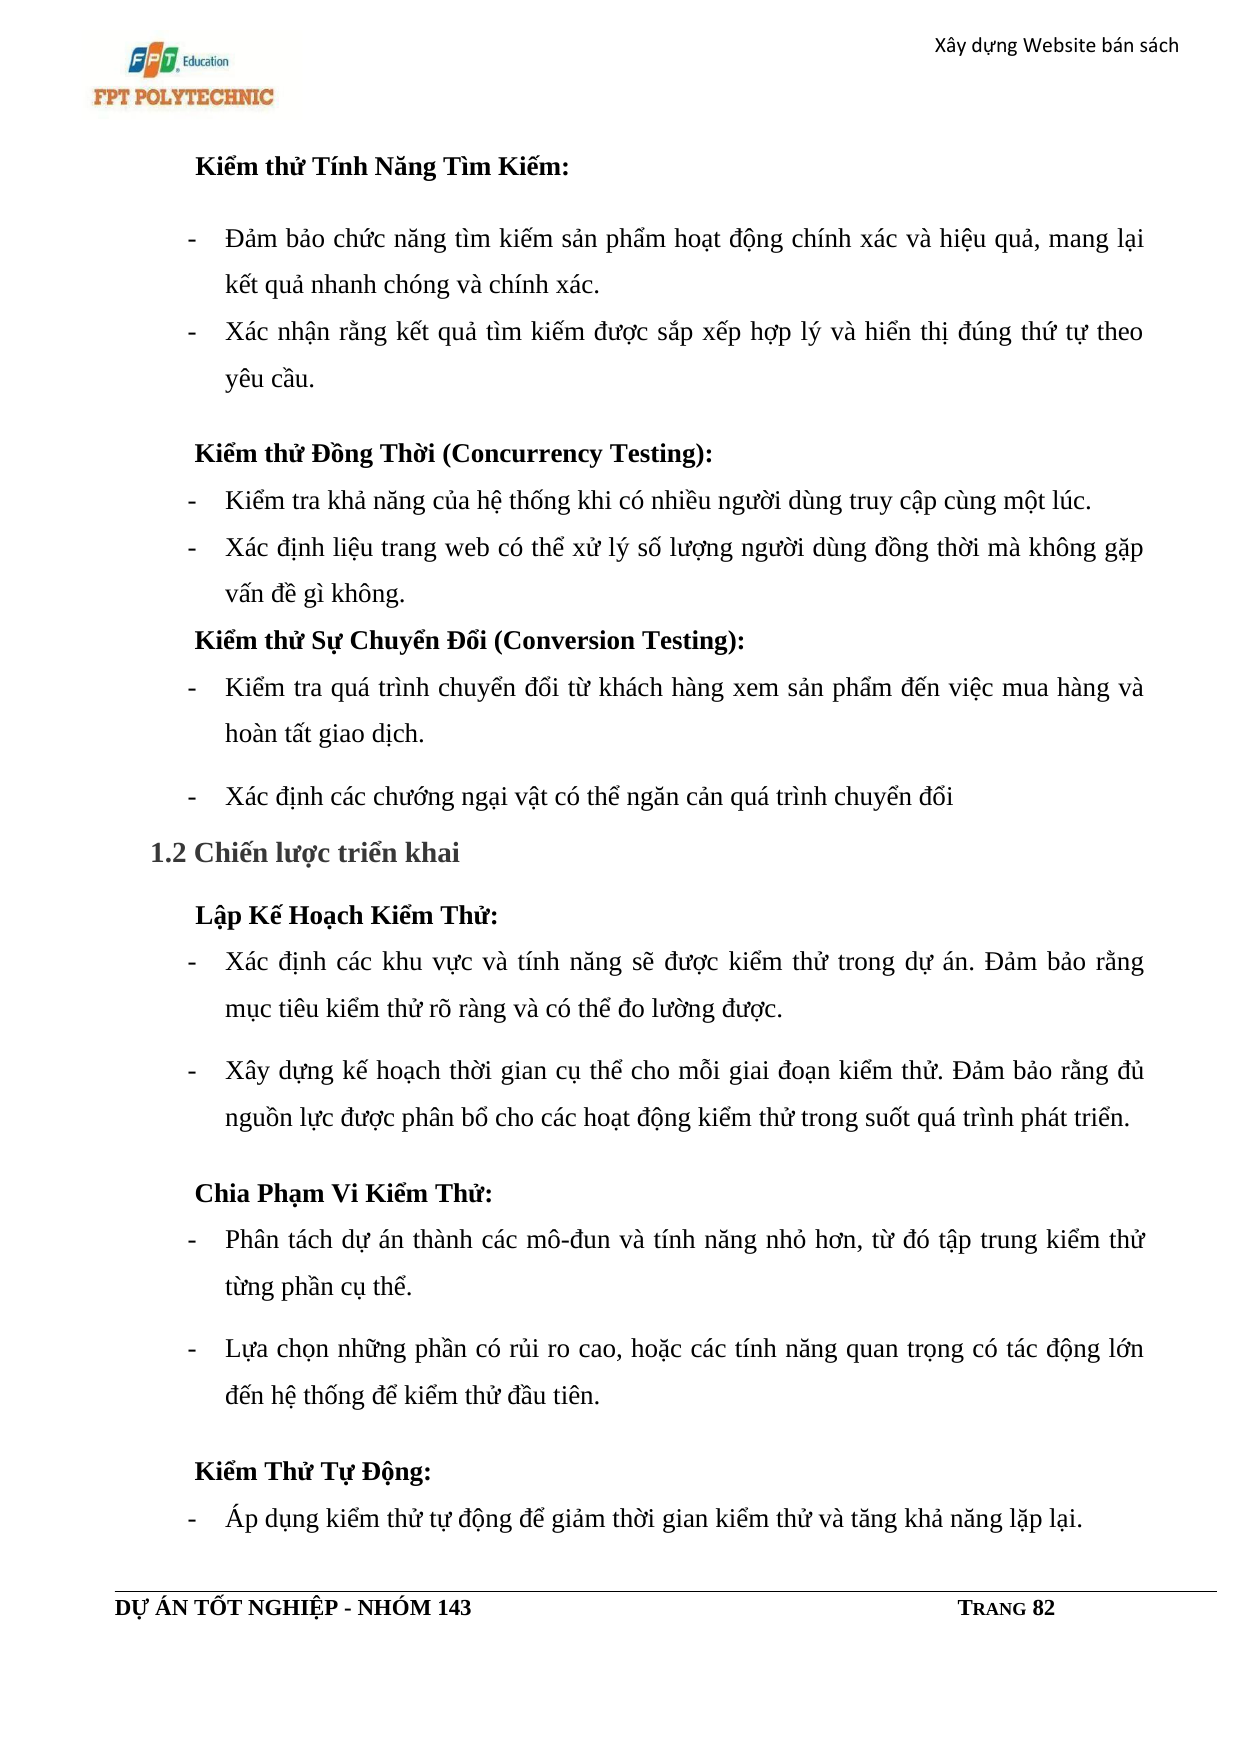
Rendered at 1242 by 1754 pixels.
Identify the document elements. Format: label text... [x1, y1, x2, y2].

list Kiểm tra khả năng của hệ thống khi có nhiều người dùng truy cập cùng một lúc. [187, 484, 1146, 515]
list Xác định các khu vực và tính năng sẽ được kiểm thử trong dự án. Đảm bảo rằng mục tiêu kiểm thử rõ ràng và có thể đo lường được. [187, 945, 1146, 1023]
text Kiểm thử Đồng Thời (Concurrency Testing): [187, 437, 1146, 469]
text Kiểm thử Tính Năng Tìm Kiếm: [188, 150, 1217, 181]
text Chia Phạm Vi Kiểm Thử: [187, 1177, 1146, 1208]
list Xác định các chướng ngại vật có thể ngăn cản quá trình chuyển đổi [187, 780, 1146, 811]
list Áp dụng kiểm thử tự động để giảm thời gian kiểm thử và tăng khả năng lặp lại. [187, 1502, 1146, 1533]
list Xác định liệu trang web có thể xử lý số lượng người dùng đồng thời mà không gặp vấn đề gì không. [187, 531, 1146, 609]
list Kiểm tra quá trình chuyển đổi từ khách hàng xem sản phẩm đến việc mua hàng và hoàn tất giao dịch. [187, 671, 1146, 749]
list Xác nhận rằng kết quả tìm kiếm được sắp xếp hợp lý và hiển thị đúng thứ tự theo yêu cầu. [187, 315, 1146, 393]
text Kiểm thử Sự Chuyển Đổi (Conversion Testing): [187, 624, 1146, 655]
picture [81, 30, 303, 120]
list Xây dựng kế hoạch thời gian cụ thể cho mỗi giai đoạn kiểm thử. Đảm bảo rằng đủ nguồn lực được phân bổ cho các hoạt động kiểm thử trong suốt quá trình phát triển. [187, 1054, 1146, 1132]
text Kiểm Thử Tự Động: [187, 1455, 1146, 1486]
list Lựa chọn những phần có rủi ro cao, hoặc các tính năng quan trọng có tác động lớn đến hệ thống để kiểm thử đầu tiên. [187, 1332, 1146, 1410]
list Phân tách dự án thành các mô-đun và tính năng nhỏ hơn, từ đó tập trung kiểm thử từng phần cụ thể. [187, 1223, 1146, 1301]
text Lập Kế Hoạch Kiểm Thử: [188, 899, 1146, 930]
list Đảm bảo chức năng tìm kiếm sản phẩm hoạt động chính xác và hiệu quả, mang lại kết quả nhanh chóng và chính xác. [187, 222, 1146, 299]
subtitle 1.2 Chiến lược triển khai [150, 835, 1217, 868]
